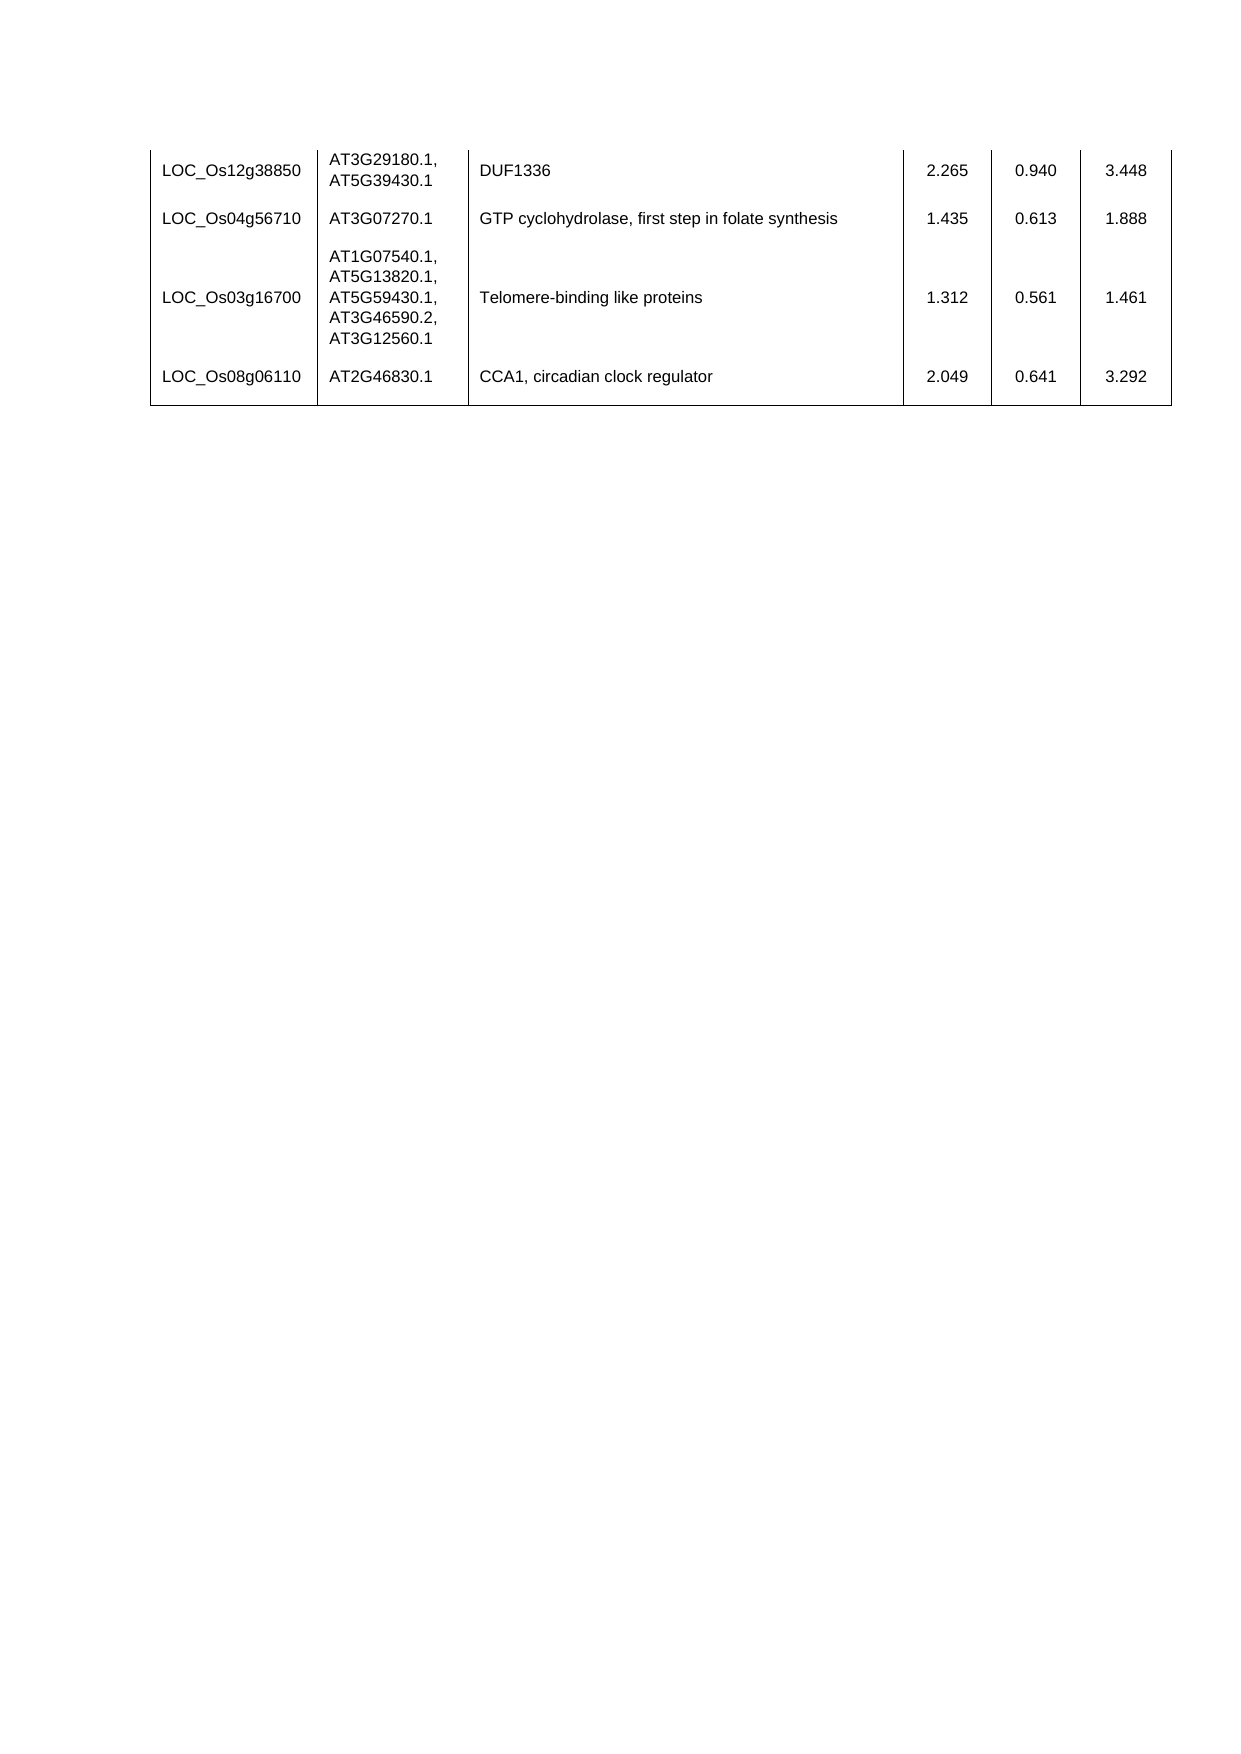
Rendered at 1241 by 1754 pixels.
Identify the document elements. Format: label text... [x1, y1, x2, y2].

table_cell 2.049 [904, 367, 991, 405]
table_cell AT3G07270.1 [318, 209, 468, 246]
table_cell 2.265 [904, 150, 991, 208]
table_cell 3.448 [1081, 150, 1171, 208]
table_cell 1.888 [1081, 209, 1171, 246]
table_cell LOC_Os12g38850 [151, 150, 317, 208]
table_cell DUF1336 [469, 150, 903, 208]
table_cell AT1G07540.1, AT5G13820.1, AT5G59430.1, AT3G46590.2, AT3G12560.1 [318, 246, 468, 367]
table_cell LOC_Os04g56710 [151, 209, 317, 246]
table_cell 1.461 [1081, 246, 1171, 367]
table_cell 0.940 [992, 150, 1080, 208]
table_cell 1.435 [904, 209, 991, 246]
table_cell Telomere-binding like proteins [469, 246, 903, 367]
table_cell GTP cyclohydrolase, first step in folate synthesis [469, 209, 903, 246]
table_cell 3.292 [1081, 367, 1171, 405]
table_cell CCA1, circadian clock regulator [469, 367, 903, 405]
table_cell LOC_Os03g16700 [151, 246, 317, 367]
table_cell 0.641 [992, 367, 1080, 405]
table_cell 1.312 [904, 246, 991, 367]
table_cell LOC_Os08g06110 [151, 367, 317, 405]
table_cell 0.561 [992, 246, 1080, 367]
table_cell 0.613 [992, 209, 1080, 246]
table_cell AT3G29180.1, AT5G39430.1 [318, 150, 468, 208]
table_cell AT2G46830.1 [318, 367, 468, 405]
